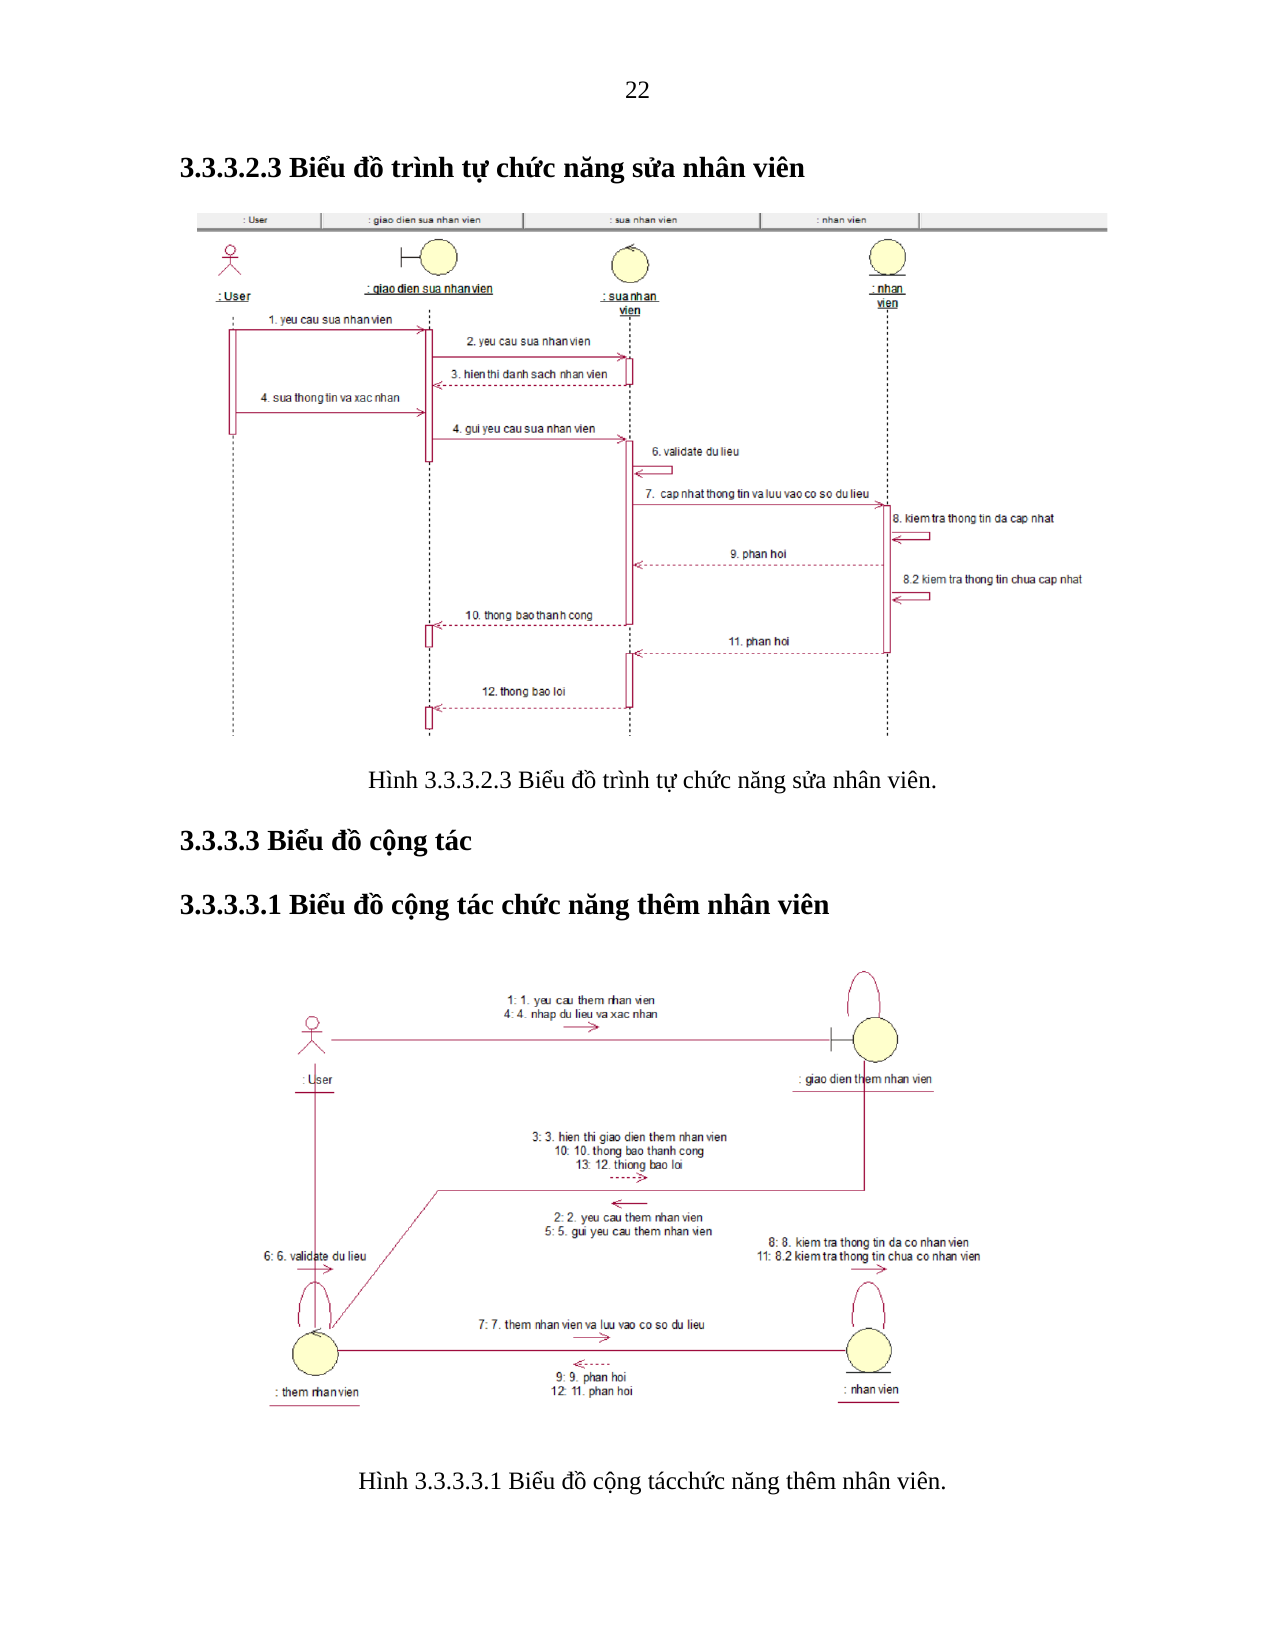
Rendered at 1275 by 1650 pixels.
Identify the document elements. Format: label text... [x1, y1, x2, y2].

text Hình 3.3.3.2.3 Biểu đồ trình tự chức năng sửa nhân viên. [150, 765, 737, 794]
picture [197, 213, 1108, 736]
text Hình 3.3.3.3.1 Biểu đồ cộng tácchức năng thêm nhân viên. [150, 1466, 1125, 1495]
picture [235, 950, 1069, 1437]
text Hình 3.3.3.2.3 Biểu đồ trình tự chức năng sửa nhân viên. [786, 765, 1125, 794]
subtitle 3.3.3.2.3 Biểu đồ trình tự chức năng sửa nhân viên [150, 150, 563, 183]
subtitle 3.3.3.3.1 Biểu đồ cộng tác chức năng thêm nhân viên [150, 887, 1125, 920]
subtitle 3.3.3.2.3 Biểu đồ trình tự chức năng sửa nhân viên [624, 150, 1125, 183]
subtitle 3.3.3.3 Biểu đồ cộng tác [150, 823, 1125, 857]
